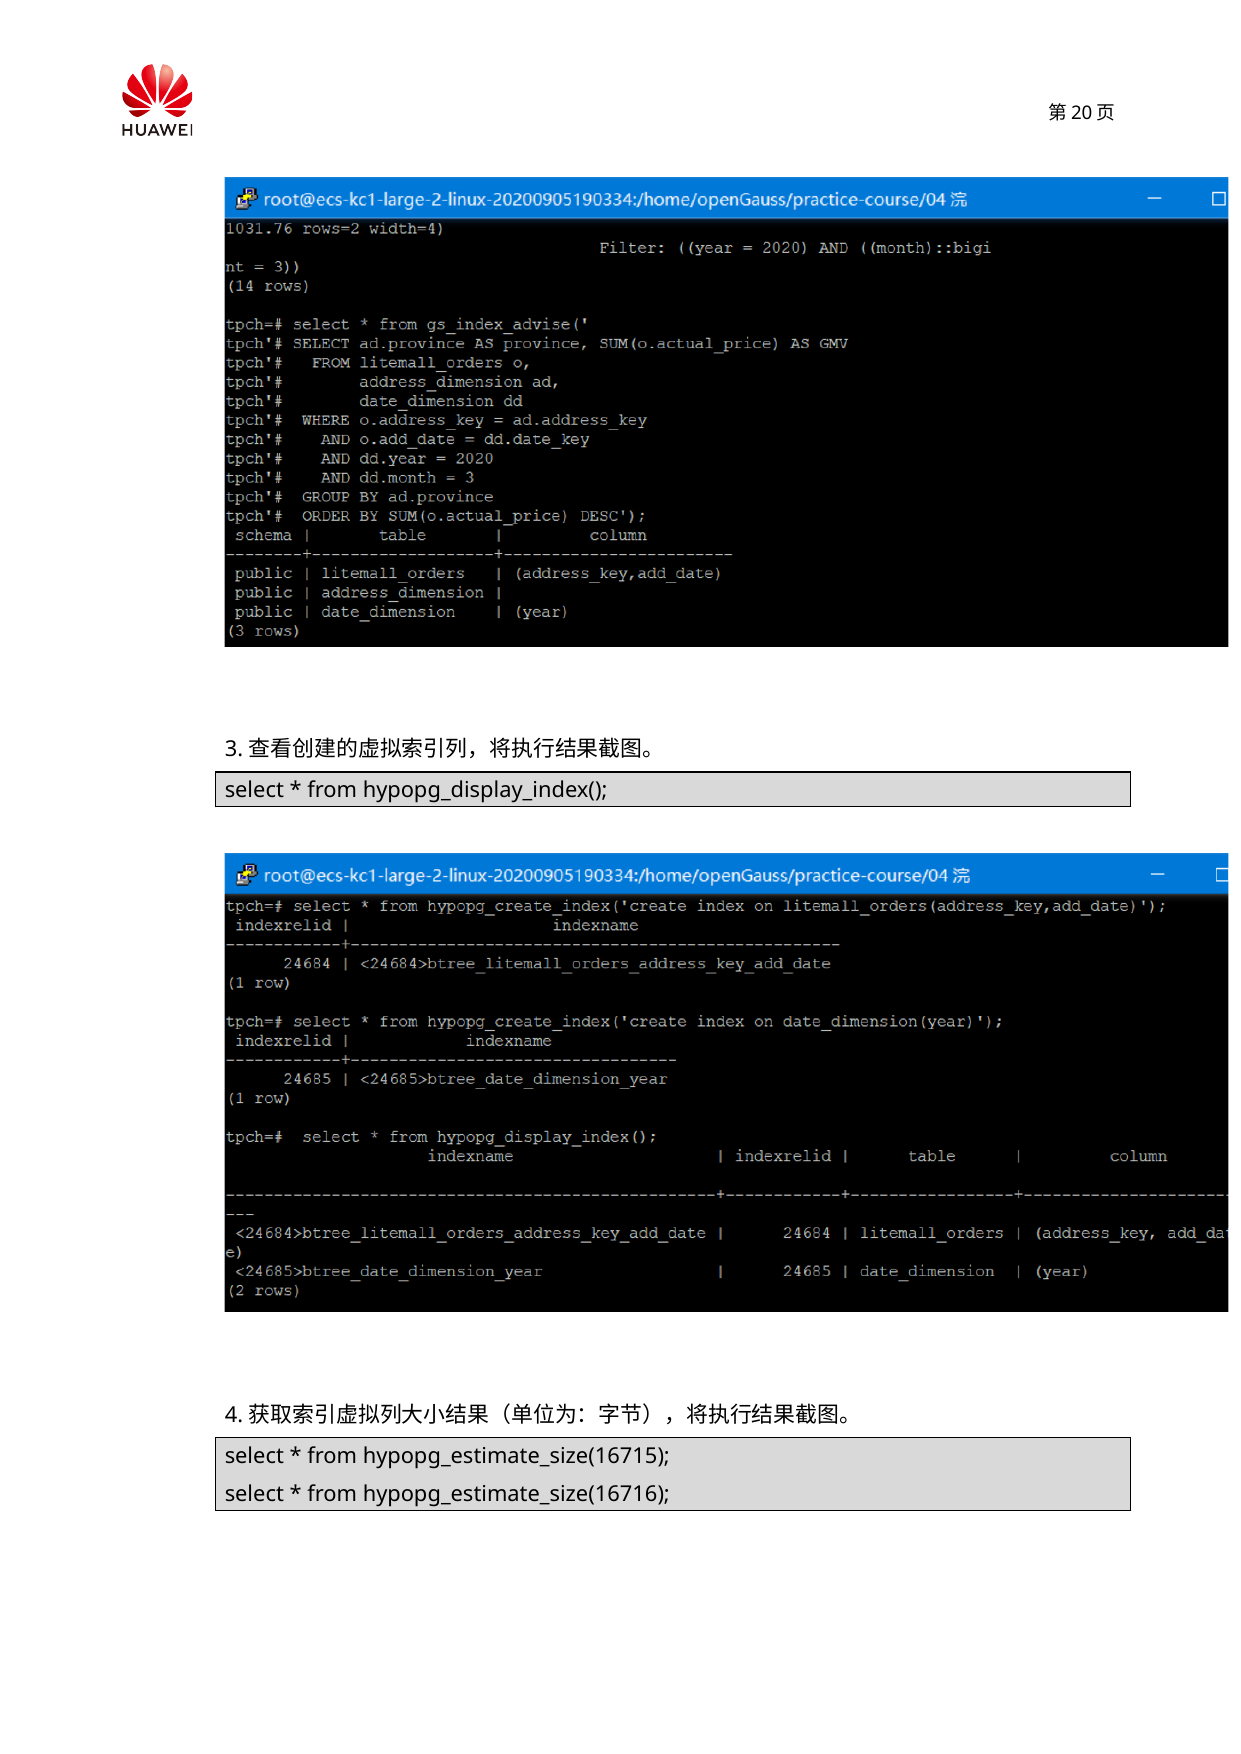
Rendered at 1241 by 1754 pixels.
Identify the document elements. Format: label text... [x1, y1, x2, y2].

text select * from hypopg_estimate_size(16716); [216, 1475, 1130, 1510]
text select * from hypopg_estimate_size(16715); [216, 1438, 1130, 1470]
picture [224, 177, 1229, 647]
text 4. 获取索引虚拟列大小结果（单位为：字节），将执行结果截图。 [224, 1397, 1122, 1428]
text select * from hypopg_display_index(); [216, 773, 1130, 806]
picture [122, 64, 193, 136]
picture [224, 853, 1229, 1312]
text 3. 查看创建的虚拟索引列，将执行结果截图。 [224, 731, 1122, 763]
